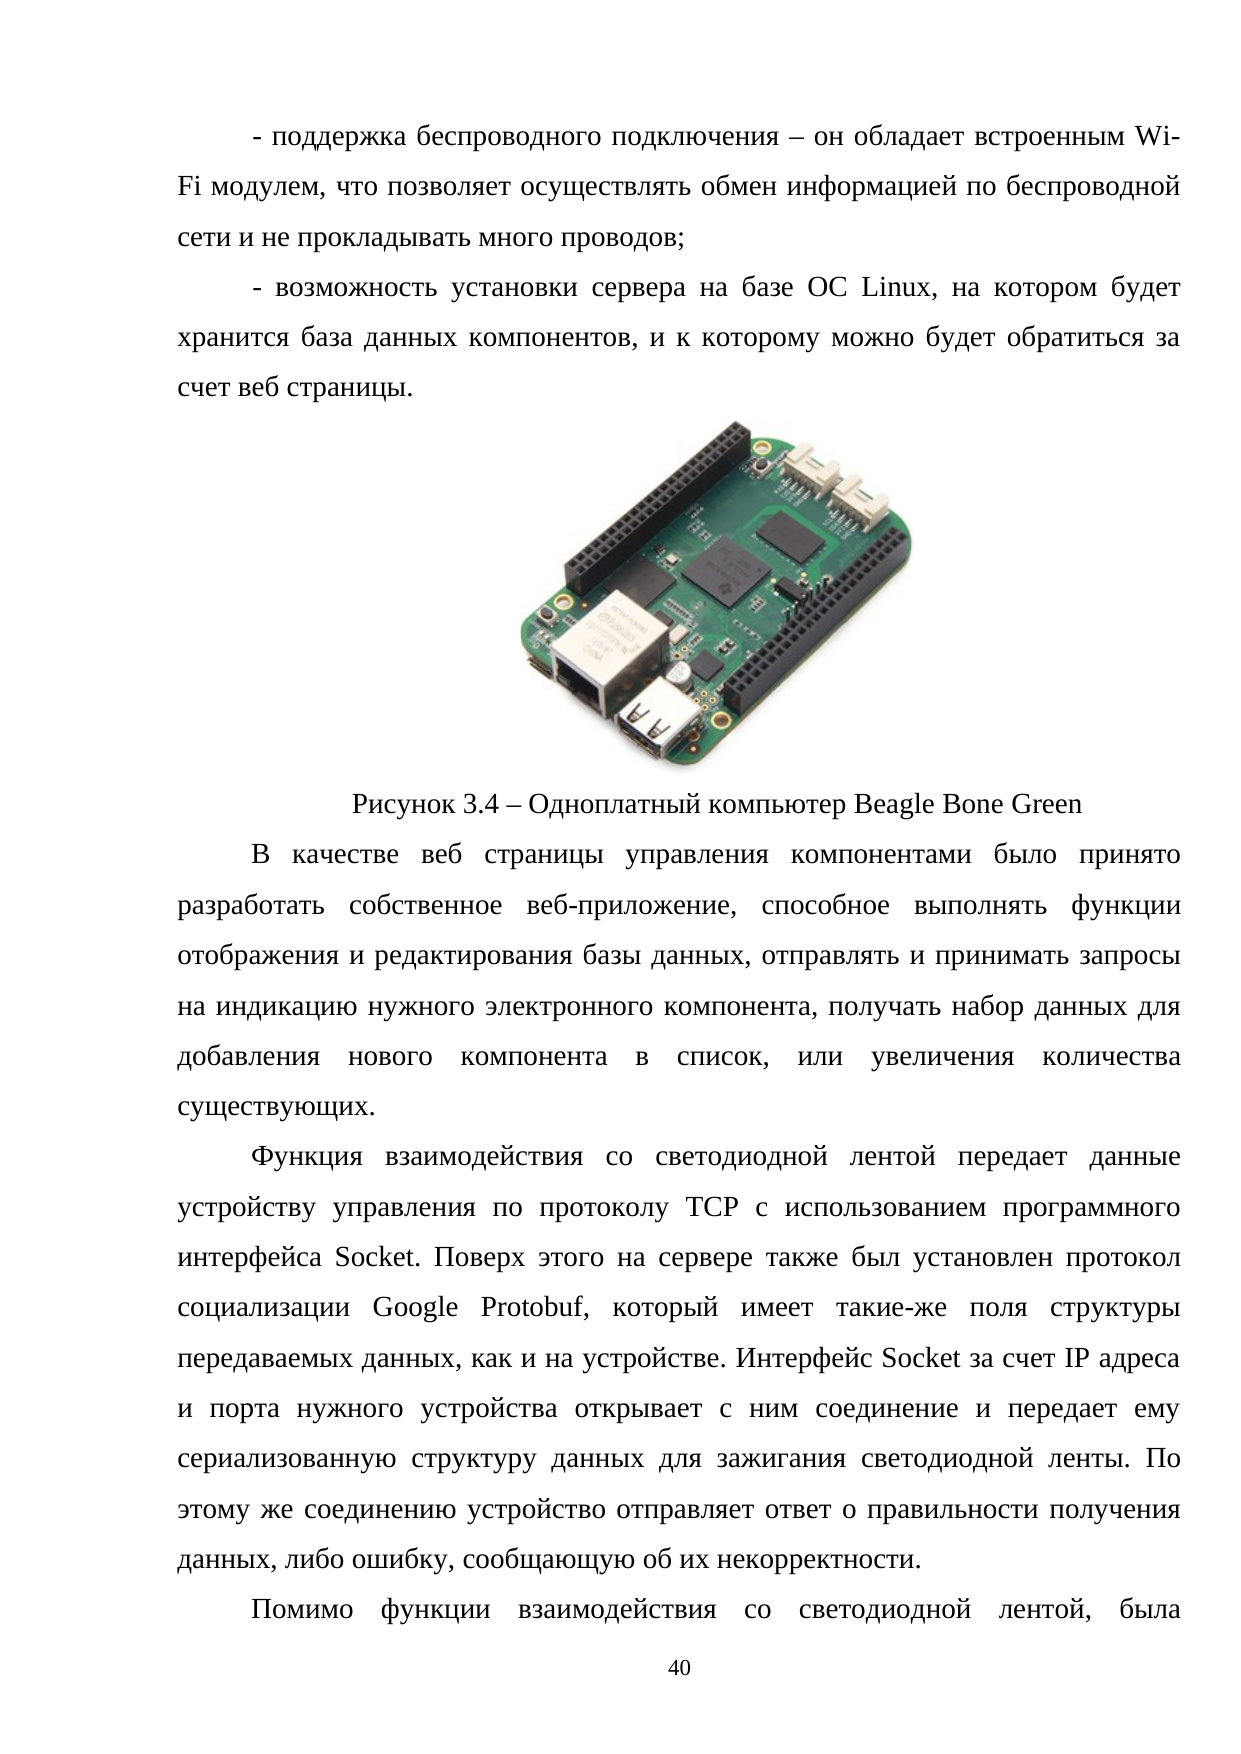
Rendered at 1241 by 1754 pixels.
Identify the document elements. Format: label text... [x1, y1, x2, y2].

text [177, 1591, 1182, 1625]
text Рисунок 3.4 – Одноплатный компьютер Beagle Bone Green [177, 786, 1182, 820]
text В качестве веб страницы управления компонентами было принято разработать собственное веб-приложение, способное выполнять функции отображения и редактирования базы данных, отправлять и принимать запросы на индикацию нужного электронного компонента, получать набор данных для добавления нового компонента в список, или увеличения количества существующих. [177, 837, 1182, 1122]
picture [520, 420, 913, 774]
text Функция взаимодействия со светодиодной лентой передает данные устройству управления по протоколу TCP с использованием программного интерфейса Socket. Поверх этого на сервере также был установлен протокол социализации Google Protobuf, который имеет такие-же поля структуры передаваемых данных, как и на устройстве. Интерфейс Socket за счет IP адреса и порта нужного устройства открывает с ним соединение и передает ему сериализованную структуру данных для зажигания светодиодной ленты. По этому же соединению устройство отправляет ответ о правильности получения данных, либо ошибку, сообщающую об их некорректности. [177, 1138, 1182, 1574]
text - поддержка беспроводного подключения – он обладает встроенным Wi-Fi модулем, что позволяет осуществлять обмен информацией по беспроводной сети и не прокладывать много проводов; [177, 118, 1182, 252]
text - возможность установки сервера на базе ОС Linux, на котором будет хранится база данных компонентов, и к которому можно будет обратиться за счет веб страницы. [177, 269, 1182, 403]
